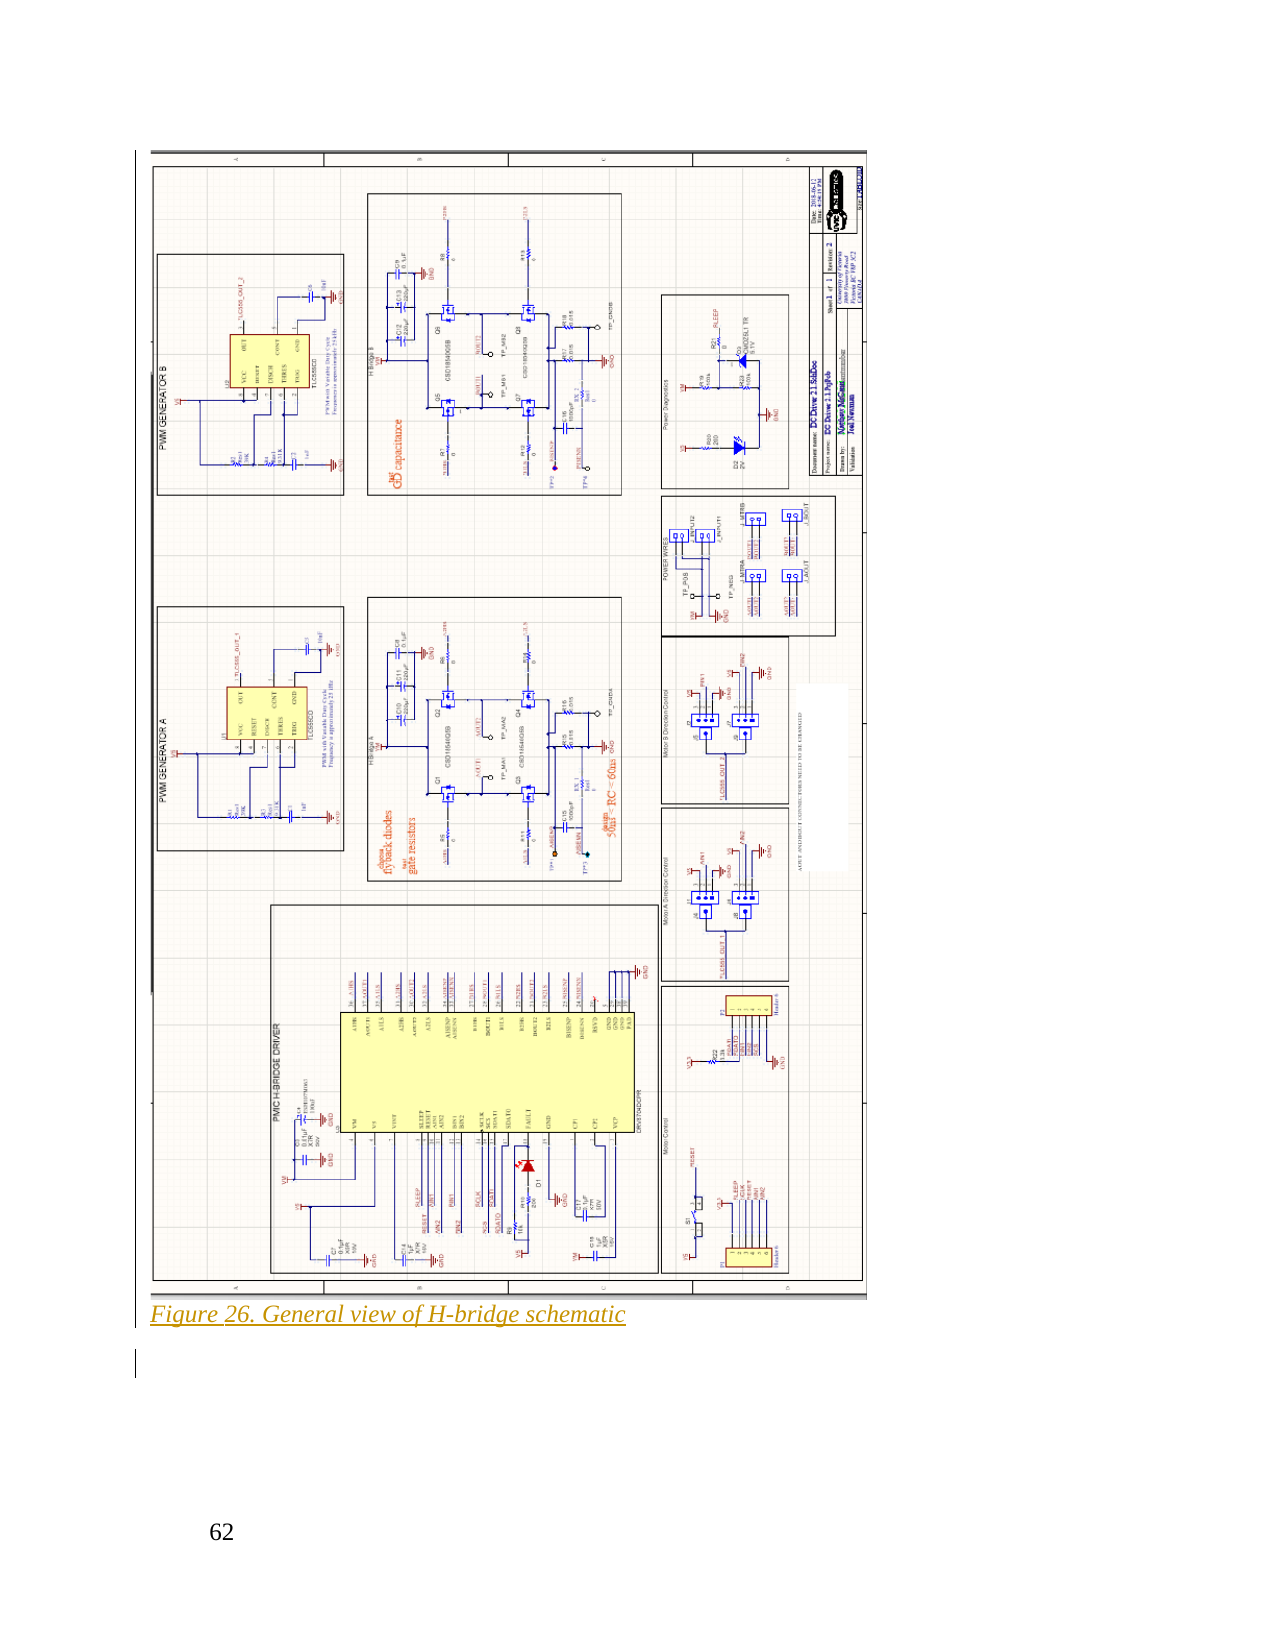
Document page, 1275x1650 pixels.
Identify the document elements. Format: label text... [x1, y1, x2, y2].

text 26 [150, 1299, 1125, 1328]
picture [151, 151, 867, 1300]
